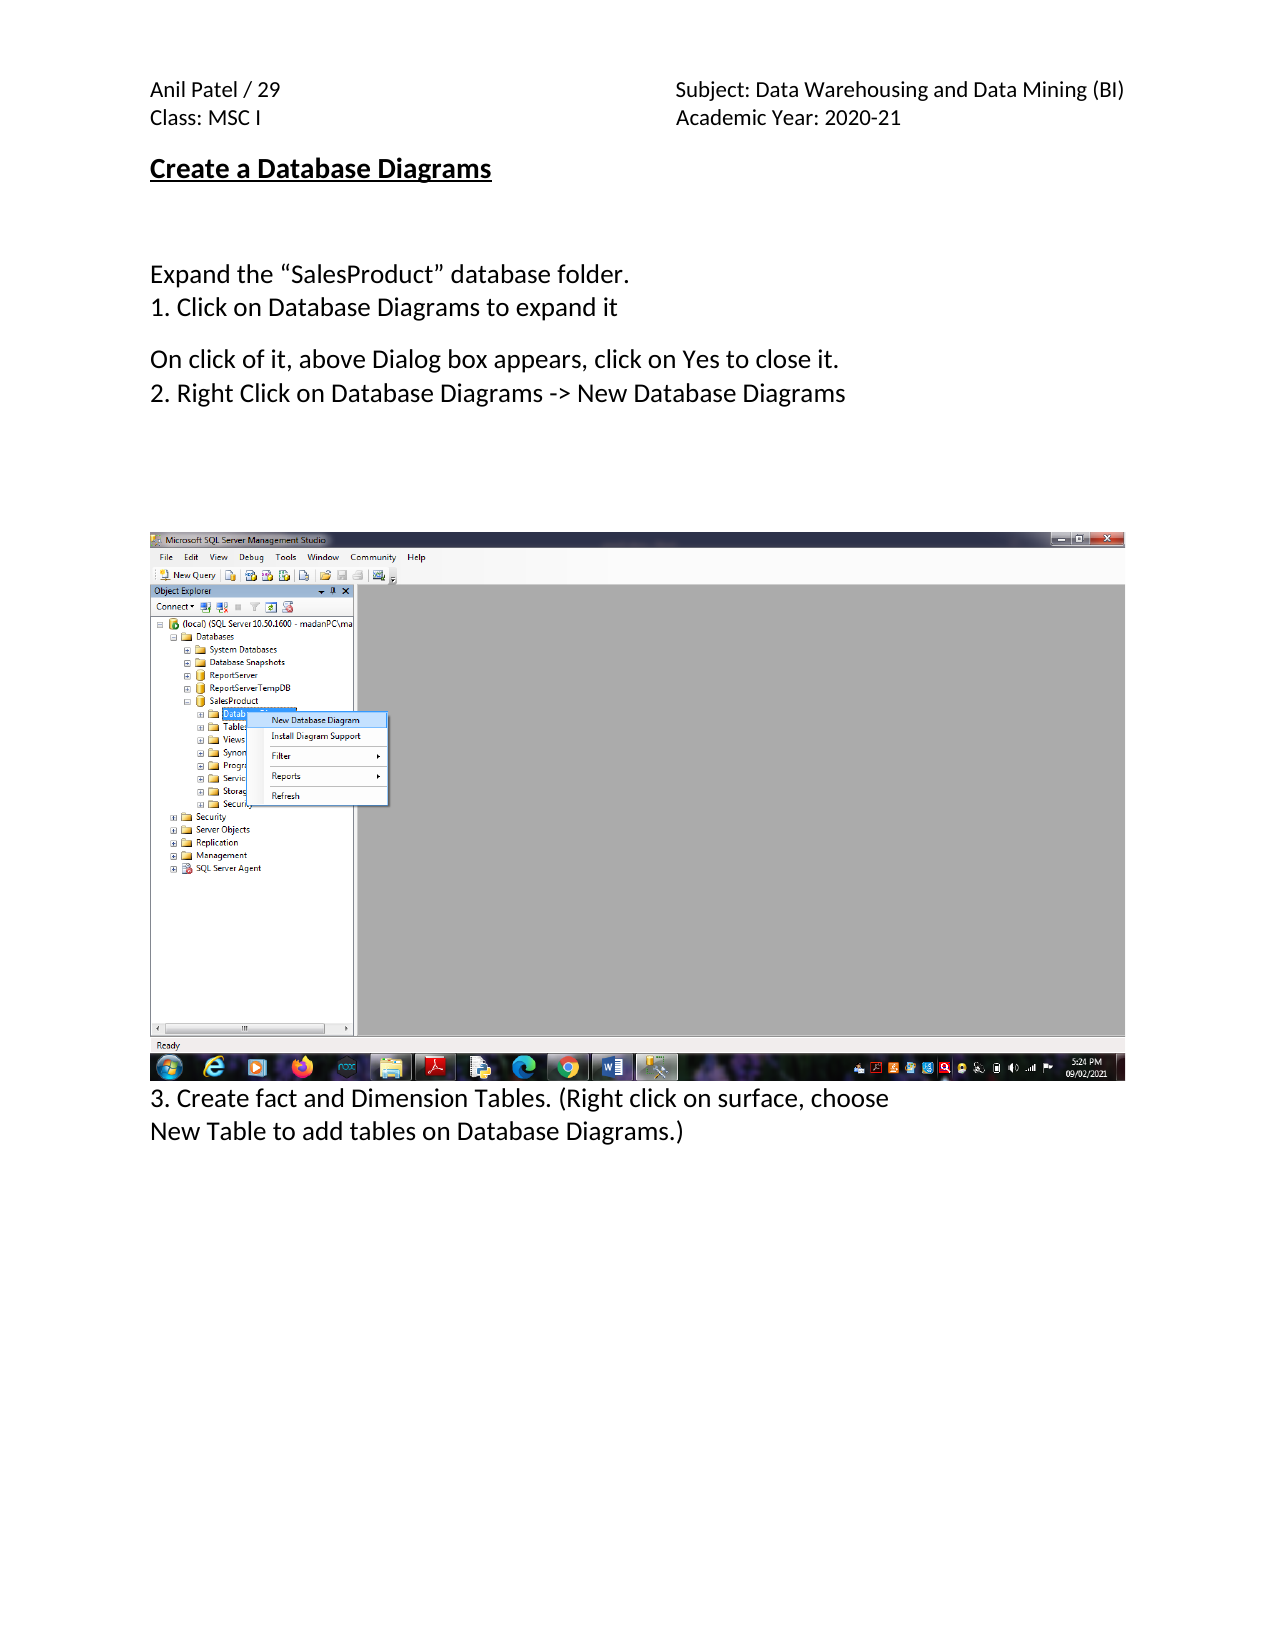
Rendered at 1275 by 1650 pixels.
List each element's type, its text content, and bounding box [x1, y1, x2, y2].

text Create a Database Diagrams [150, 150, 1125, 186]
text 3. Create fact and Dimension Tables. (Right click on surface, choose [150, 1081, 1125, 1114]
picture [150, 532, 1125, 1081]
text New Table to add tables on Database Diagrams.) [150, 1114, 1125, 1147]
text Expand the “SalesProduct” database folder. [150, 257, 1125, 290]
text On click of it, above Dialog box appears, click on Yes to close it. [150, 343, 1125, 376]
text 2. Right Click on Database Diagrams -> New Database Diagrams [150, 376, 1125, 409]
text 1. Click on Database Diagrams to expand it [150, 290, 1125, 323]
